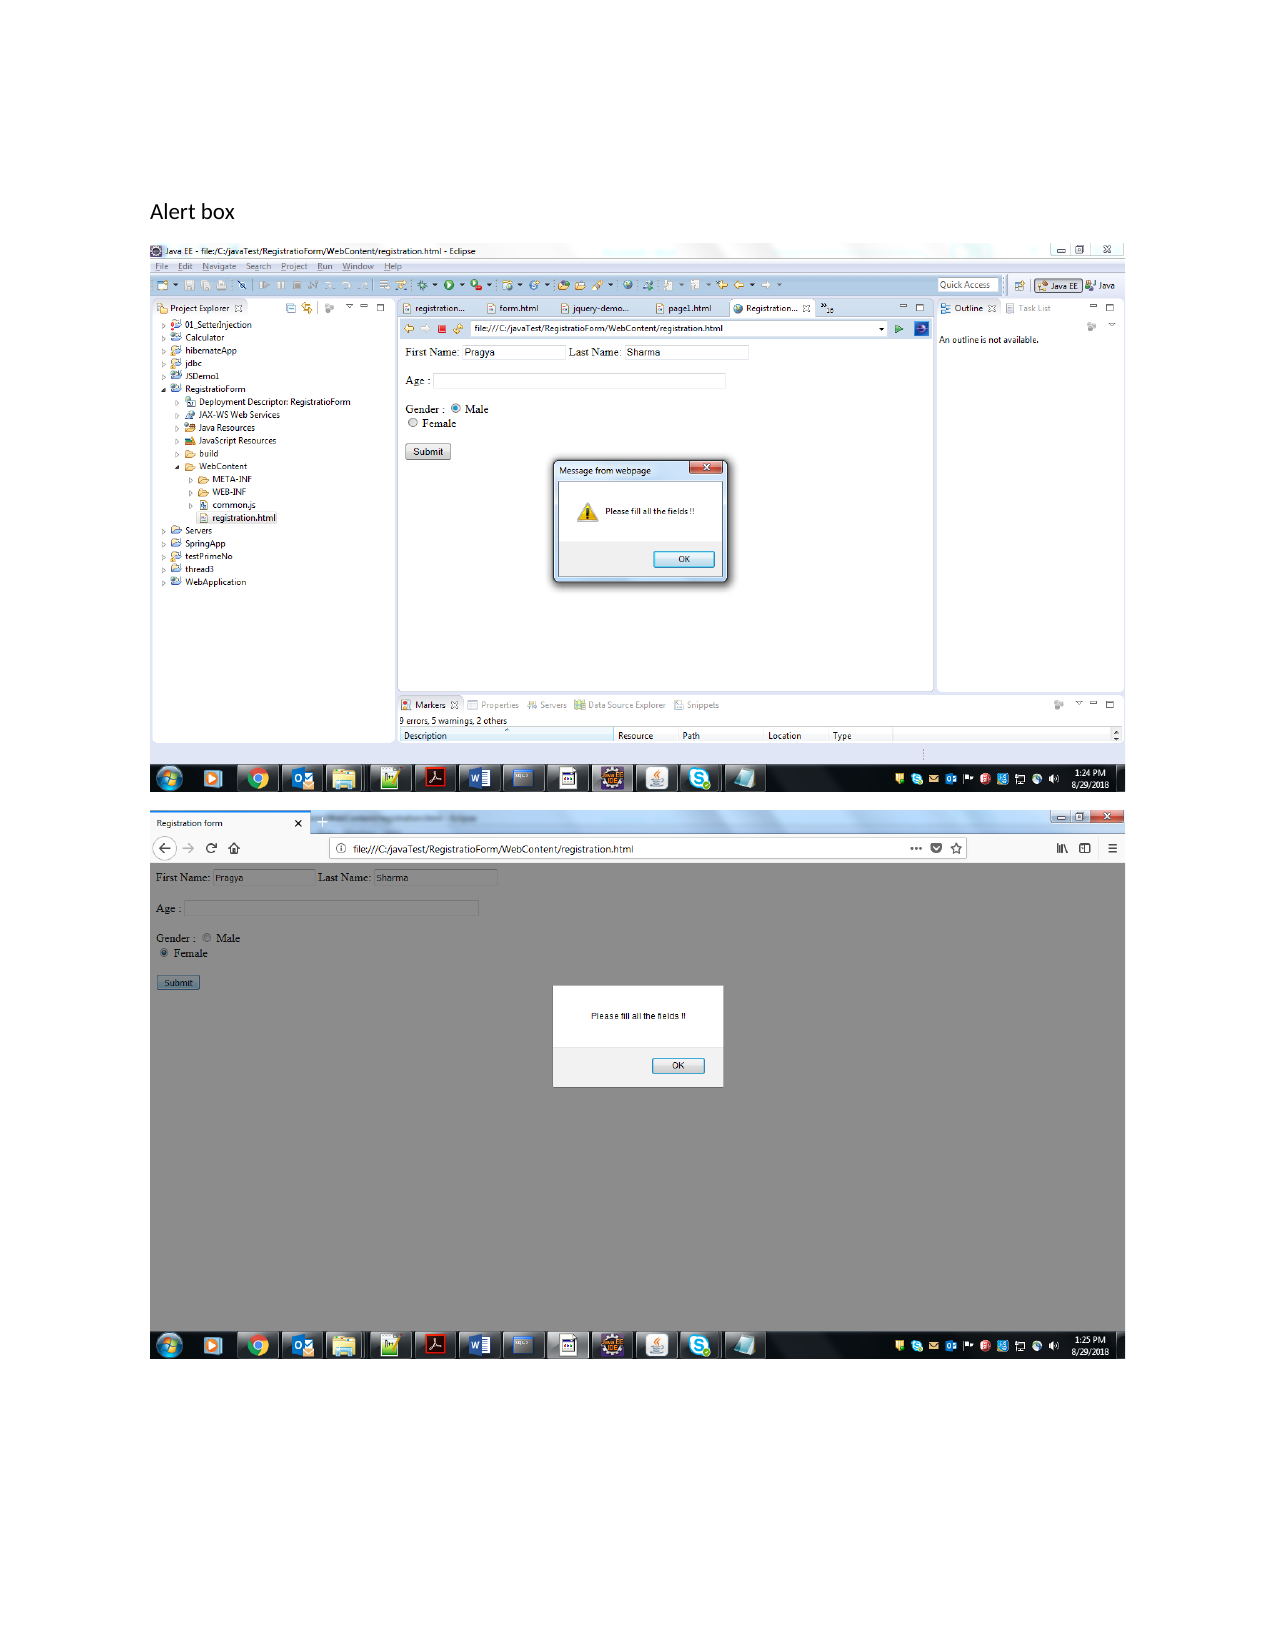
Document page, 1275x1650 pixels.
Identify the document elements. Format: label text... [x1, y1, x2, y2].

text Alert box [150, 197, 1125, 225]
picture [150, 243, 1125, 792]
picture [150, 810, 1125, 1359]
